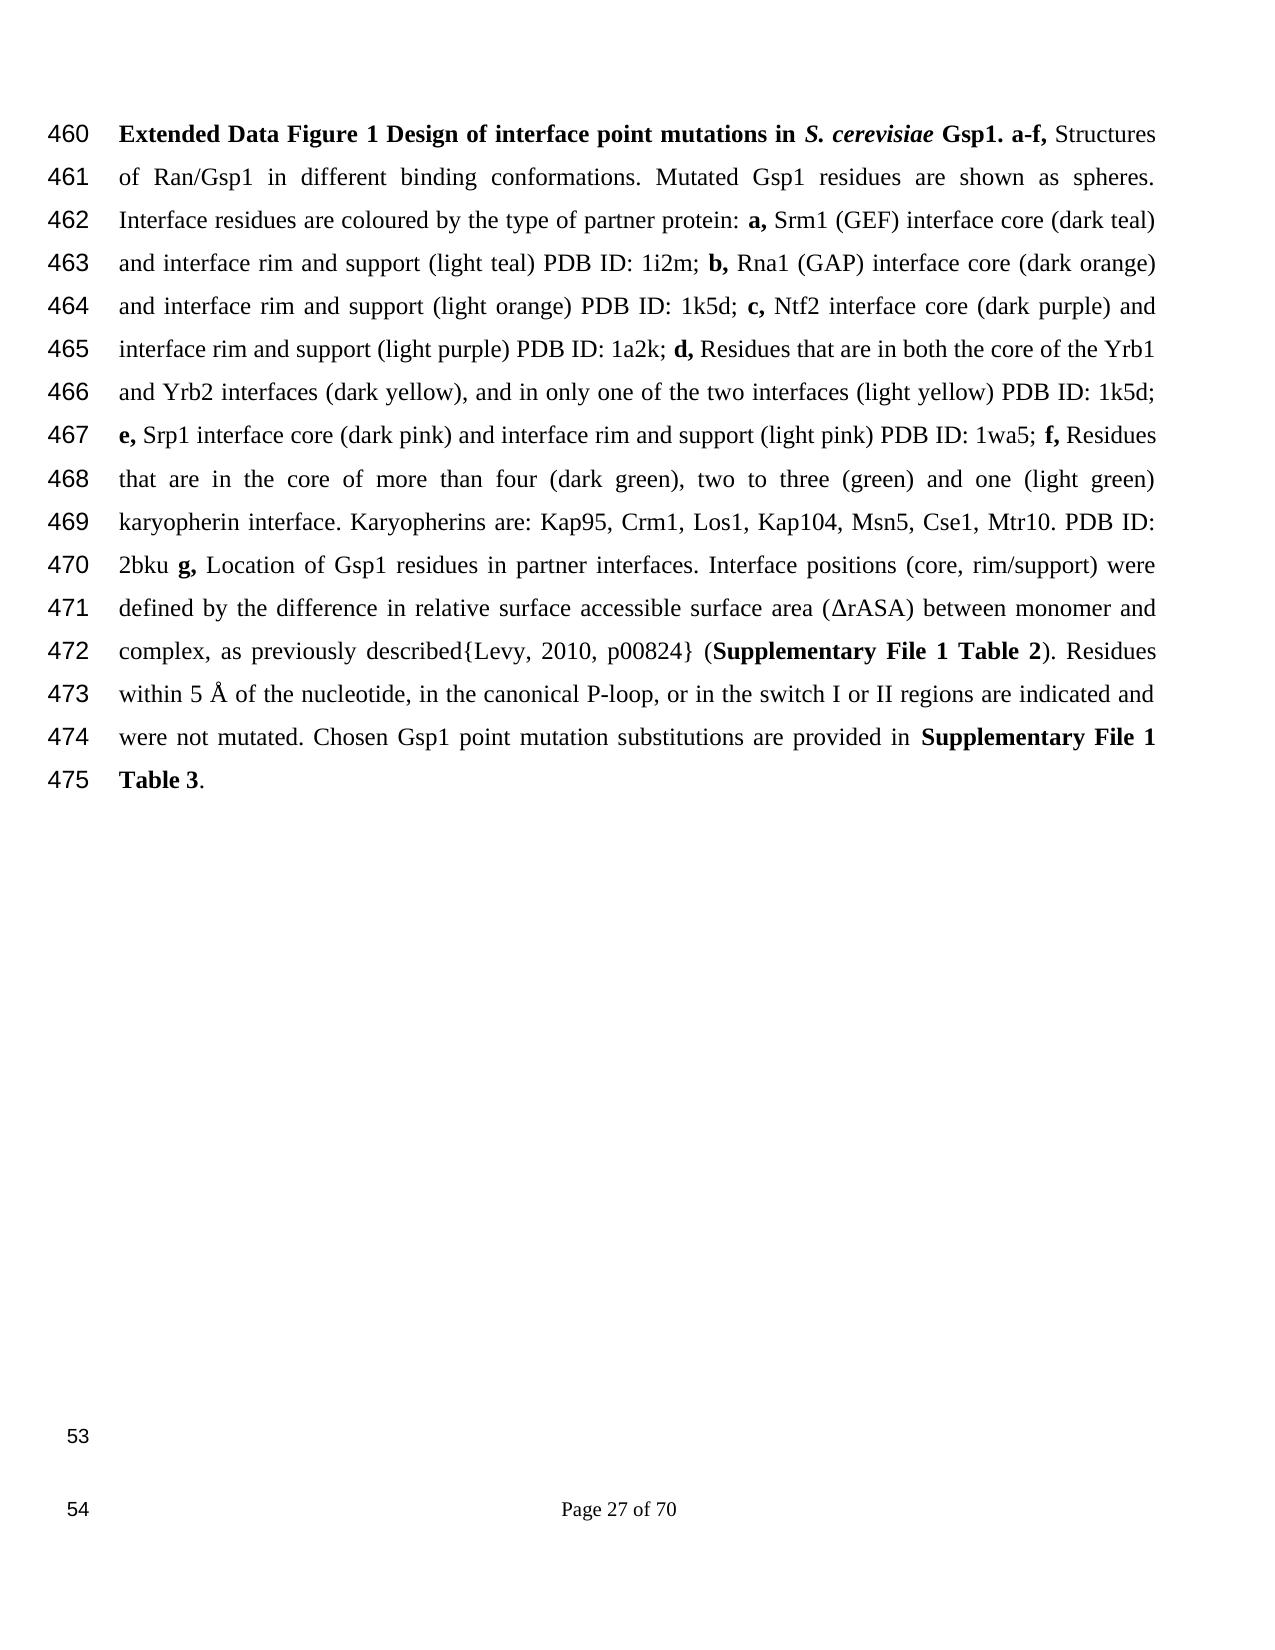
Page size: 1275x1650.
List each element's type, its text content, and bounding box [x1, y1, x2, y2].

text Extended Data Figure 1 Design of interface point mutations in S. cerevisiae Gsp1. a-f, Structures of Ran/Gsp1 in different binding conformations. Mutated Gsp1 residues are shown as spheres. Interface residues are coloured by the type of partner protein: a, Srm1 (GEF) interface core (dark teal) and interface rim and support (light teal) PDB ID: 1i2m; b, Rna1 (GAP) interface core (dark orange) and interface rim and support (light orange) PDB ID: 1k5d; c, Ntf2 interface core (dark purple) and interface rim and support (light purple) PDB ID: 1a2k; d, Residues that are in both the core of the Yrb1 and Yrb2 interfaces (dark yellow), and in only one of the two interfaces (light yellow) PDB ID: 1k5d; e, Srp1 interface core (dark pink) and interface rim and support (light pink) PDB ID: 1wa5; f, Residues that are in the core of more than four (dark green), two to three (green) and one (light green) karyopherin interface. Karyopherins are: Kap95, Crm1, Los1, Kap104, Msn5, Cse1, Mtr10. PDB ID: 2bku g, Location of Gsp1 residues in partner interfaces. Interface positions (core, rim/support) were defined by the difference in relative surface accessible surface area (ΔrASA) between monomer and complex, as previously described{Levy, 2010, p00824} (Supplementary File 1 Table 2). Residues within 5 Å of the nucleotide, in the canonical P-loop, or in the switch I or II regions are indicated and were not mutated. Chosen Gsp1 point mutation substitutions are provided in Supplementary File 1 Table 3. [119, 119, 1156, 794]
